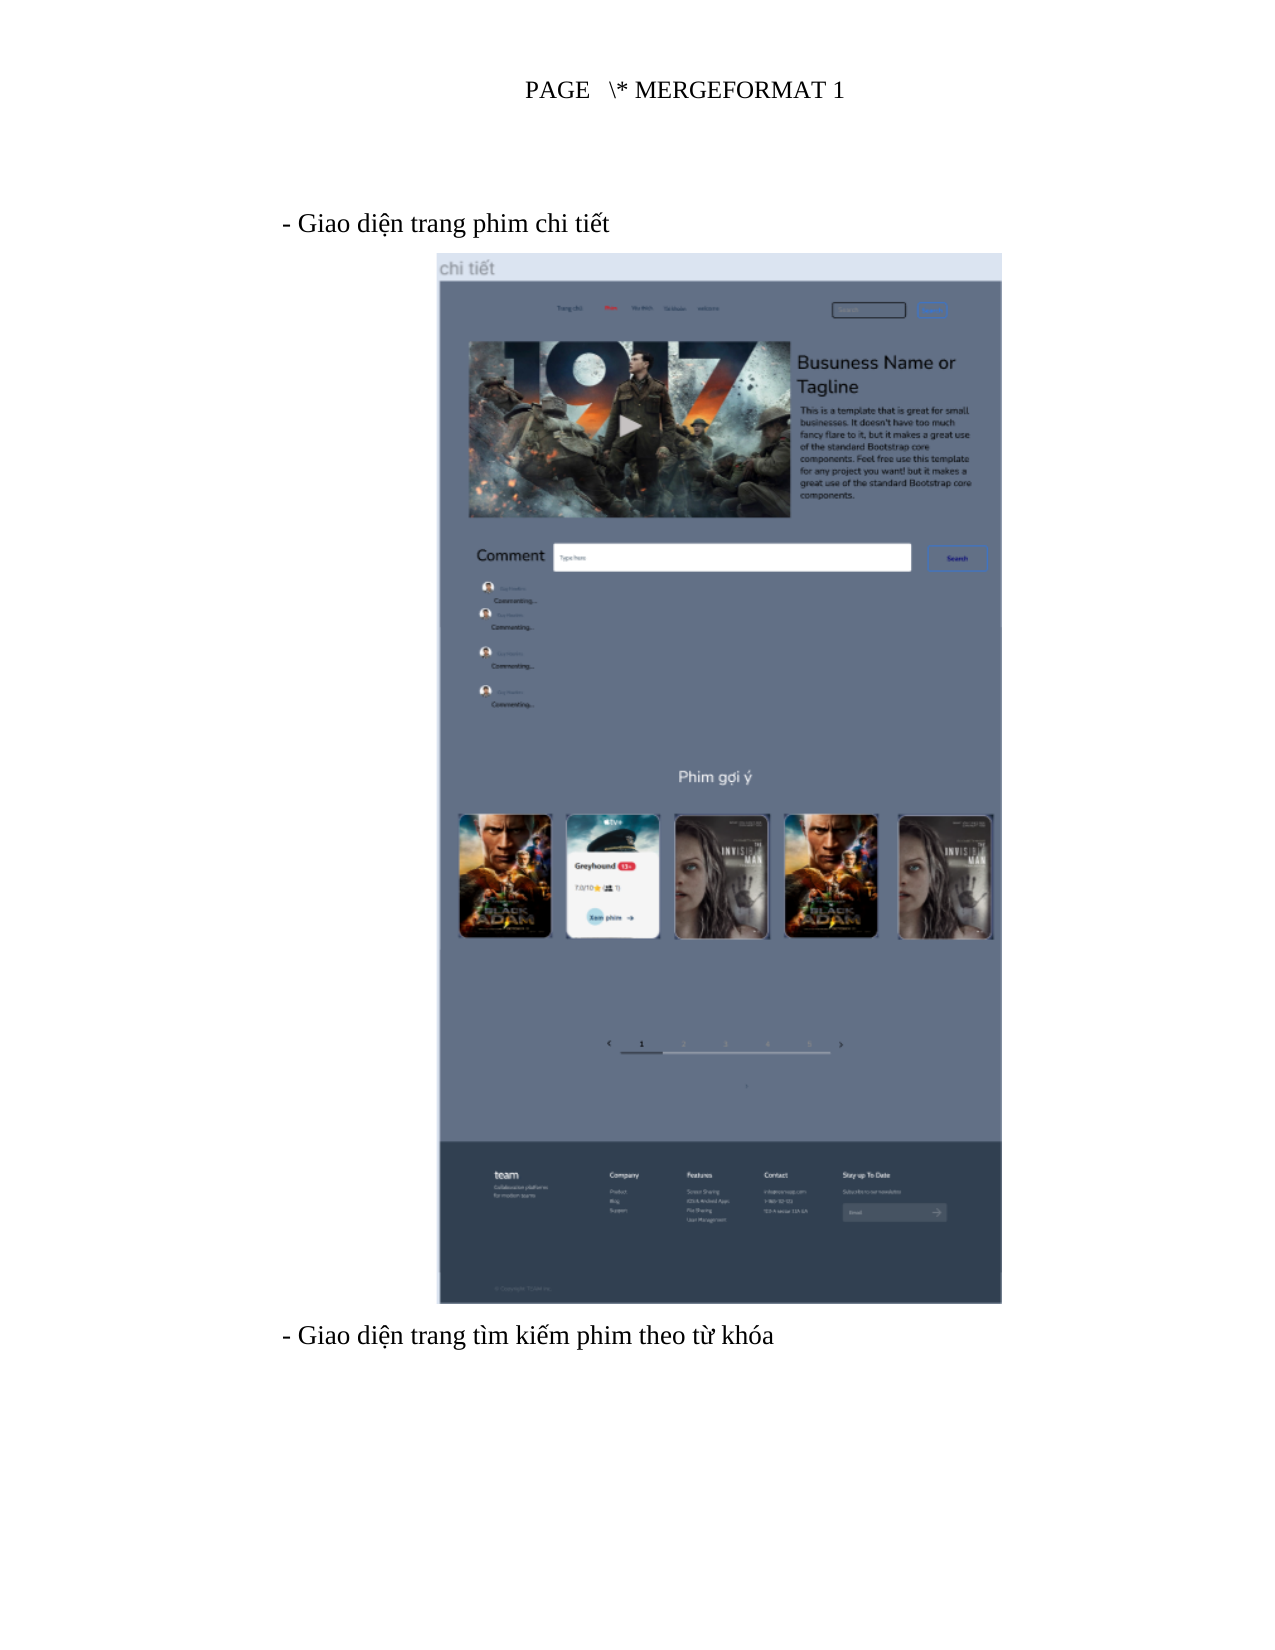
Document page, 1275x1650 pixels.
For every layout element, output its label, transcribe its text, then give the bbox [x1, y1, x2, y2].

text - Giao diện trang phim chi tiết [207, 207, 1157, 238]
text - Giao diện trang tìm kiếm phim theo từ khóa [207, 1319, 1157, 1350]
picture [436, 253, 1002, 1304]
